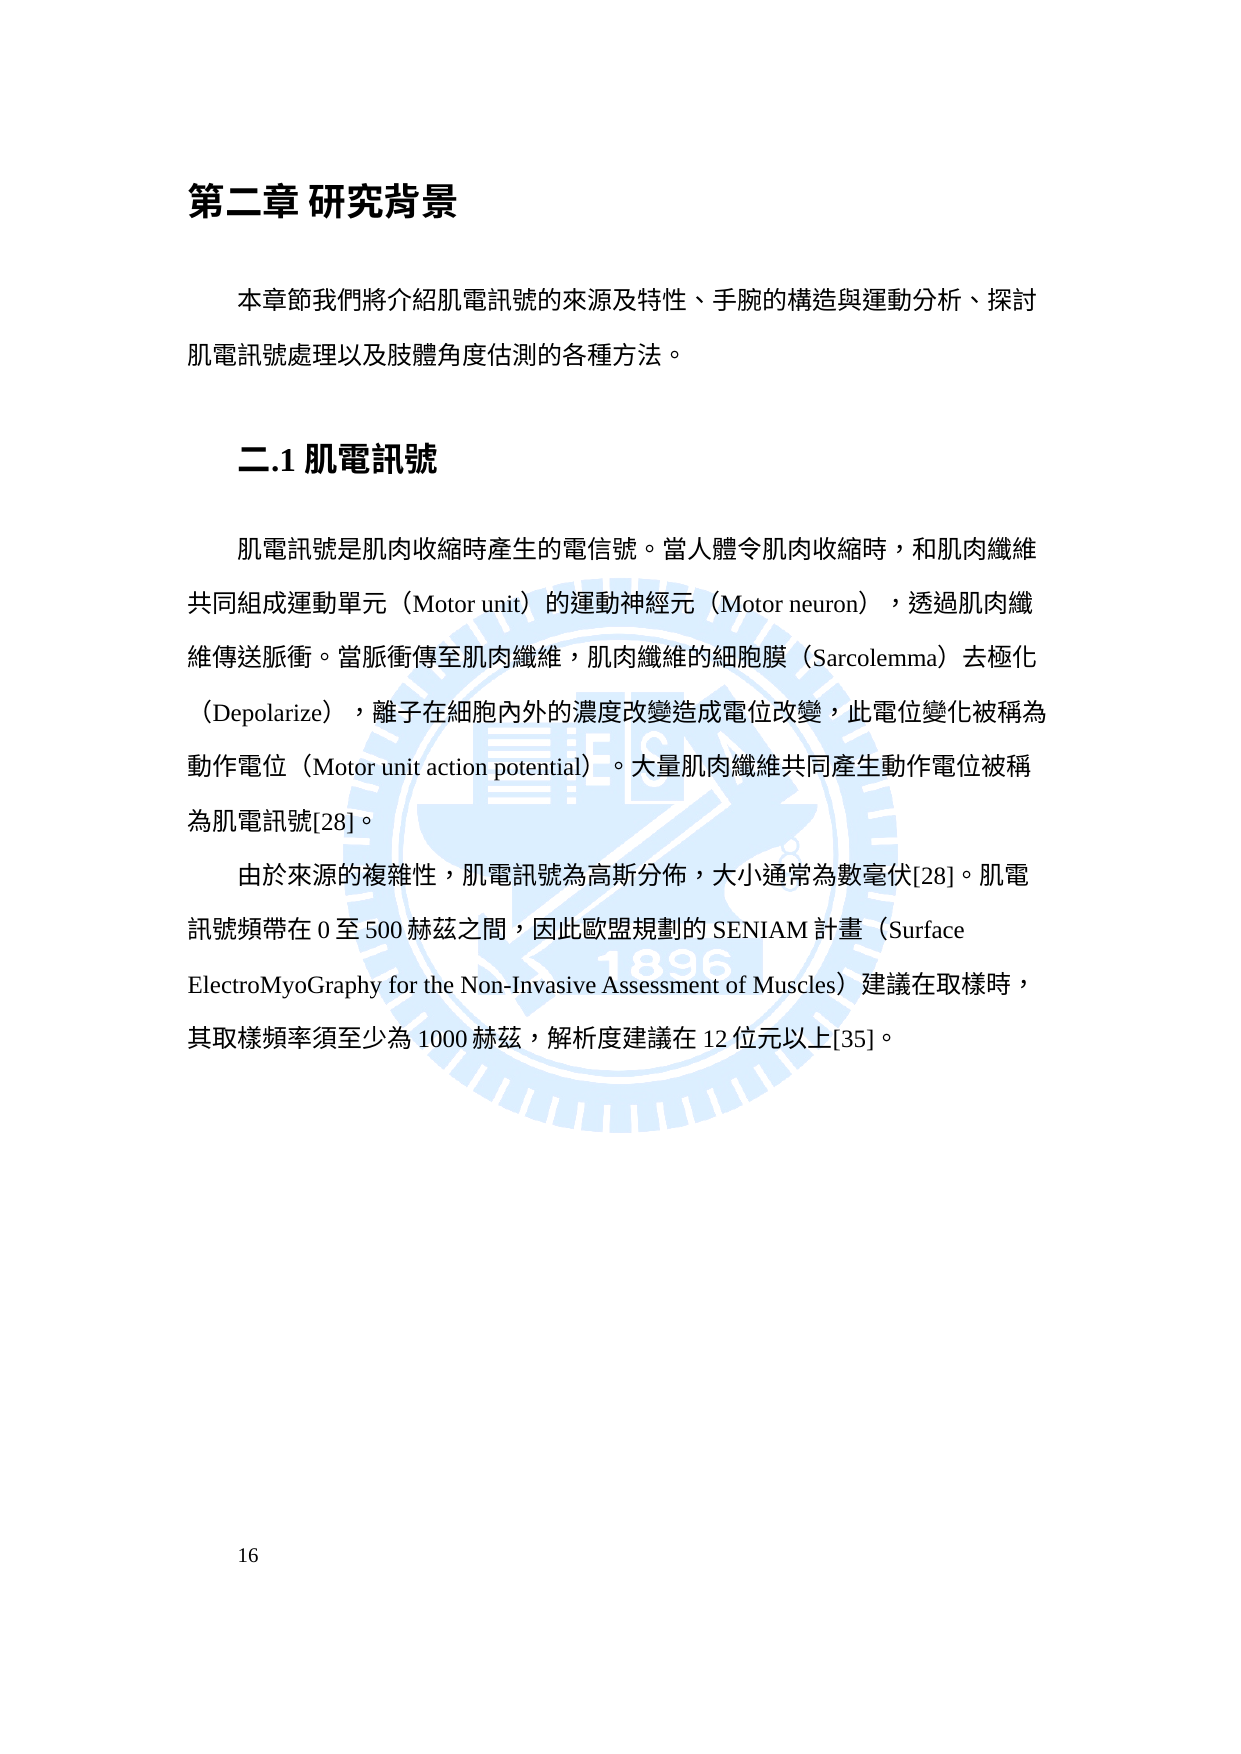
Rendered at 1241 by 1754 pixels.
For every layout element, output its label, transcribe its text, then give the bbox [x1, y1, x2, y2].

text 本章節我們將介紹肌電訊號的來源及特性、手腕的構造與運動分析、探討肌電訊號處理以及肢體角度估測的各種方法。 [187, 281, 1053, 371]
text 由於來源的複雜性，肌電訊號為高斯分佈，大小通常為數毫伏[28]。肌電訊號頻帶在0至500赫茲之間，因此歐盟規劃的SENIAM計畫（Surface ElectroMyoGraphy for the Non-Invasive Assessment of Muscles）建議在取樣時，其取樣頻率須至少為1000赫茲，解析度建議在12位元以上[35]。 [187, 855, 1053, 1055]
subtitle 研究背景 [187, 172, 1053, 227]
text 肌電訊號是肌肉收縮時產生的電信號。當人體令肌肉收縮時，和肌肉纖維共同組成運動單元（Motor unit）的運動神經元（Motor neuron），透過肌肉纖維傳送脈衝。當脈衝傳至肌肉纖維，肌肉纖維的細胞膜（Sarcolemma）去極化（Depolarize），離子在細胞內外的濃度改變造成電位改變，此電位變化被稱為動作電位（Motor unit action potential）。大量肌肉纖維共同產生動作電位被稱為肌電訊號[28]。 [187, 529, 1053, 837]
subtitle 肌電訊號 [187, 433, 1053, 481]
